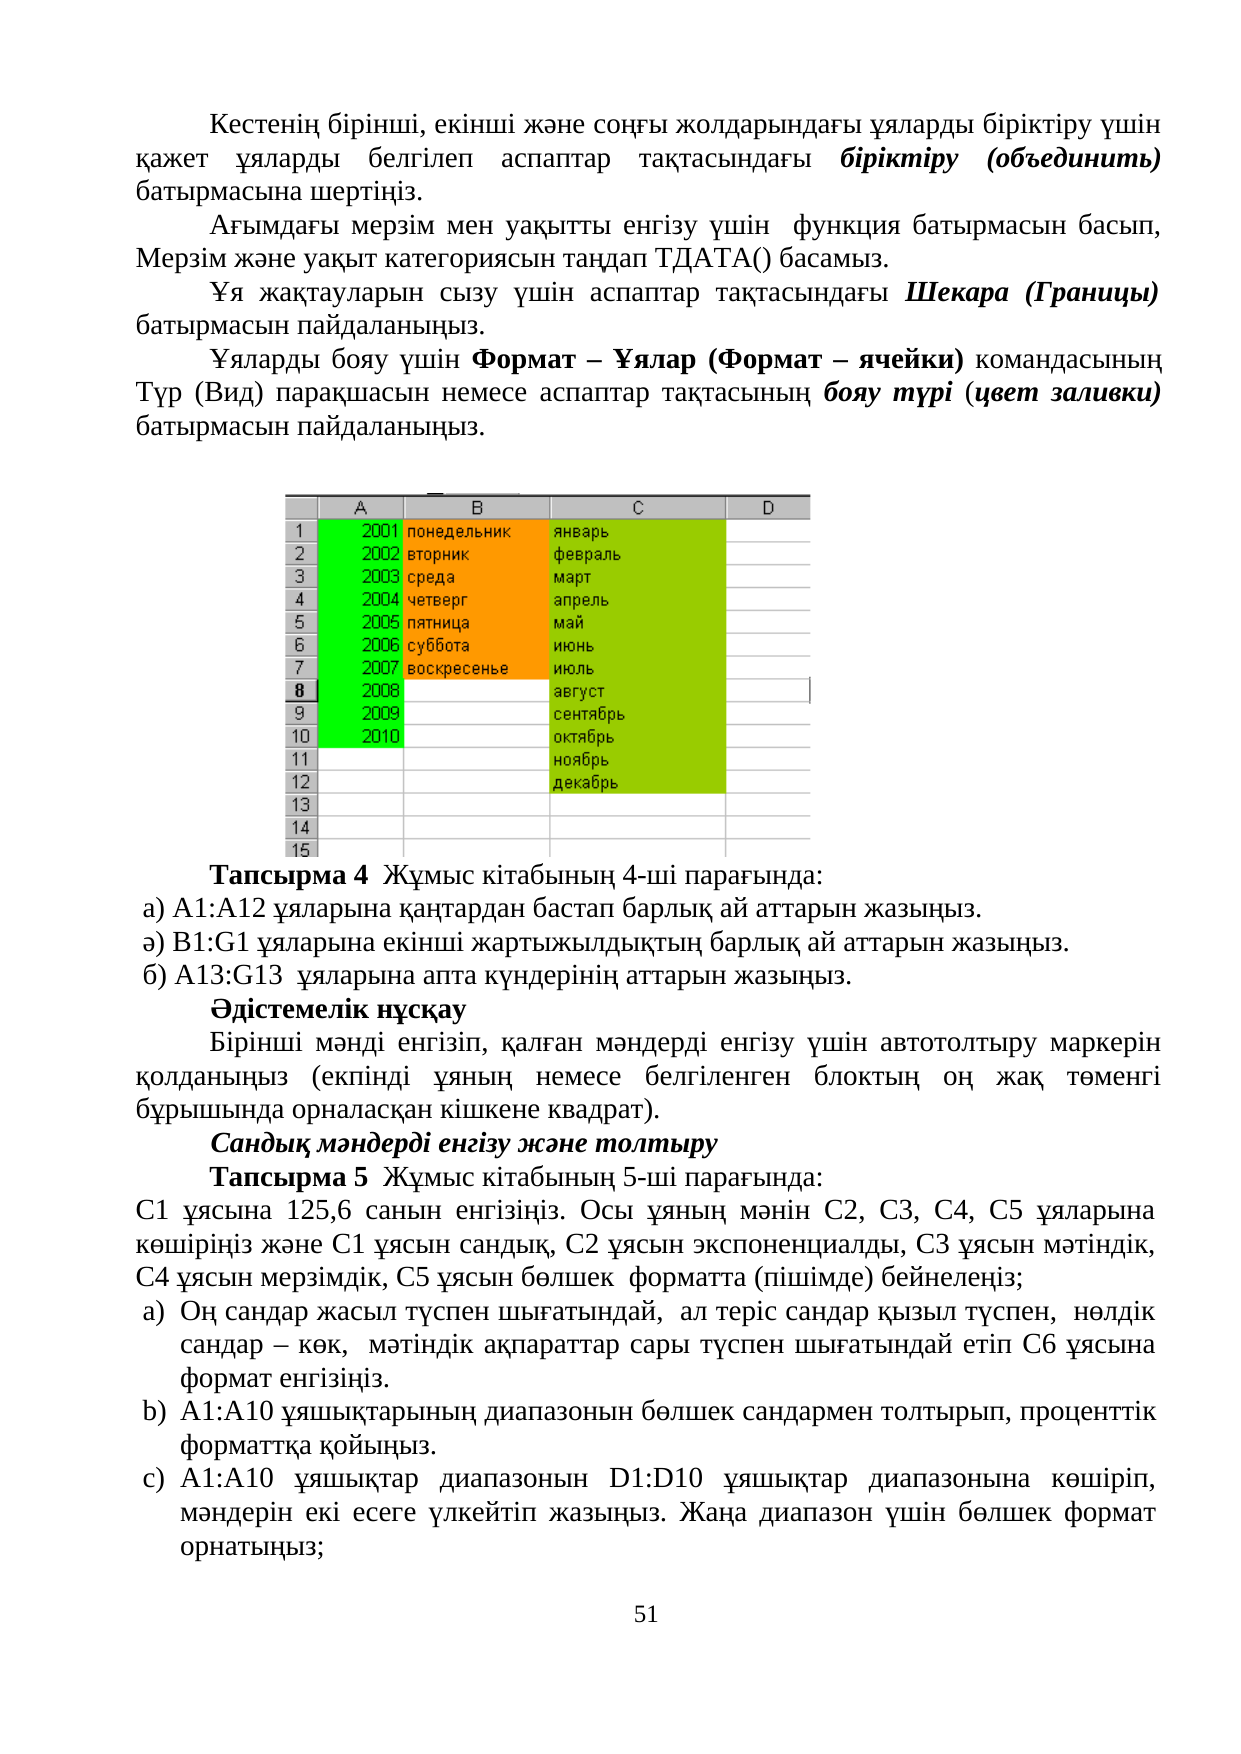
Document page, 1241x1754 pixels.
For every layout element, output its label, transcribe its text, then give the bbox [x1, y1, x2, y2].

text б) A13:G13 ұяларына апта күндерінің аттарын жазыңыз. [142, 957, 1157, 991]
text Сандық мәндерді енгізу және толтыру [135, 1125, 1157, 1159]
text Әдістемелік нұсқау [210, 991, 1162, 1024]
list Оң сандар жасыл түспен шығатындай, ал теріс сандар қызыл түспен, нөлдік сандар – көк, мәтіндік ақпараттар сары түспен шығатындай етіп С6 ұясына формат енгізіңіз. [142, 1293, 1157, 1393]
text Бірінші мәнді енгізіп, қалған мәндерді енгізу үшін автотолтыру маркерін қолданыңыз (екпінді ұяның немесе белгіленген блоктың оң жақ төменгі бұрышында орналасқан кішкене квадрат). [135, 1024, 1162, 1125]
text Тапсырма 5 Жұмыс кітабының 5-ші парағында: [135, 1159, 1157, 1192]
text Ұяларды бояу үшін Формат – Ұялар (Формат – ячейки) командасының Түр (Вид) парақшасын немесе аспаптар тақтасының бояу түрі (цвет заливки) батырмасын пайдаланыңыз. [135, 341, 1162, 442]
list A1:A10 ұяшықтарының диапазонын бөлшек сандармен толтырып, проценттік форматтқа қойыңыз. [142, 1393, 1157, 1461]
text ә) B1:G1 ұяларына екінші жартыжылдықтың барлық ай аттарын жазыңыз. [142, 924, 1157, 957]
text Ағымдағы мерзім мен уақытты енгізу үшін функция батырмасын басып, Мерзім және уақыт категориясын таңдап ТДАТА() басамыз. [135, 207, 1162, 274]
text а) A1:A12 ұяларына қаңтардан бастап барлық ай аттарын жазыңыз. [142, 890, 1157, 924]
picture [285, 493, 811, 857]
text Ұя жақтауларын сызу үшін аспаптар тақтасындағы Шекара (Границы) батырмасын пайдаланыңыз. [135, 274, 1162, 341]
text Кестенің бірінші, екінші және соңғы жолдарындағы ұяларды біріктіру үшін қажет ұяларды белгілеп аспаптар тақтасындағы біріктіру (объединить) батырмасына шертіңіз. [135, 106, 1162, 207]
list A1:A10 ұяшықтар диапазонын D1:D10 ұяшықтар диапазонына көшіріп, мәндерін екі есеге үлкейтіп жазыңыз. Жаңа диапазон үшін бөлшек формат орнатыңыз; [142, 1461, 1157, 1561]
text С1 ұясына 125,6 санын енгізіңіз. Осы ұяның мәнін C2, C3, С4, С5 ұяларына көшіріңіз және С1 ұясын сандық, С2 ұясын экспоненциалды, С3 ұясын мәтіндік, С4 ұясын мерзімдік, С5 ұясын бөлшек форматта (пішімде) бейнелеңіз; [135, 1192, 1157, 1293]
